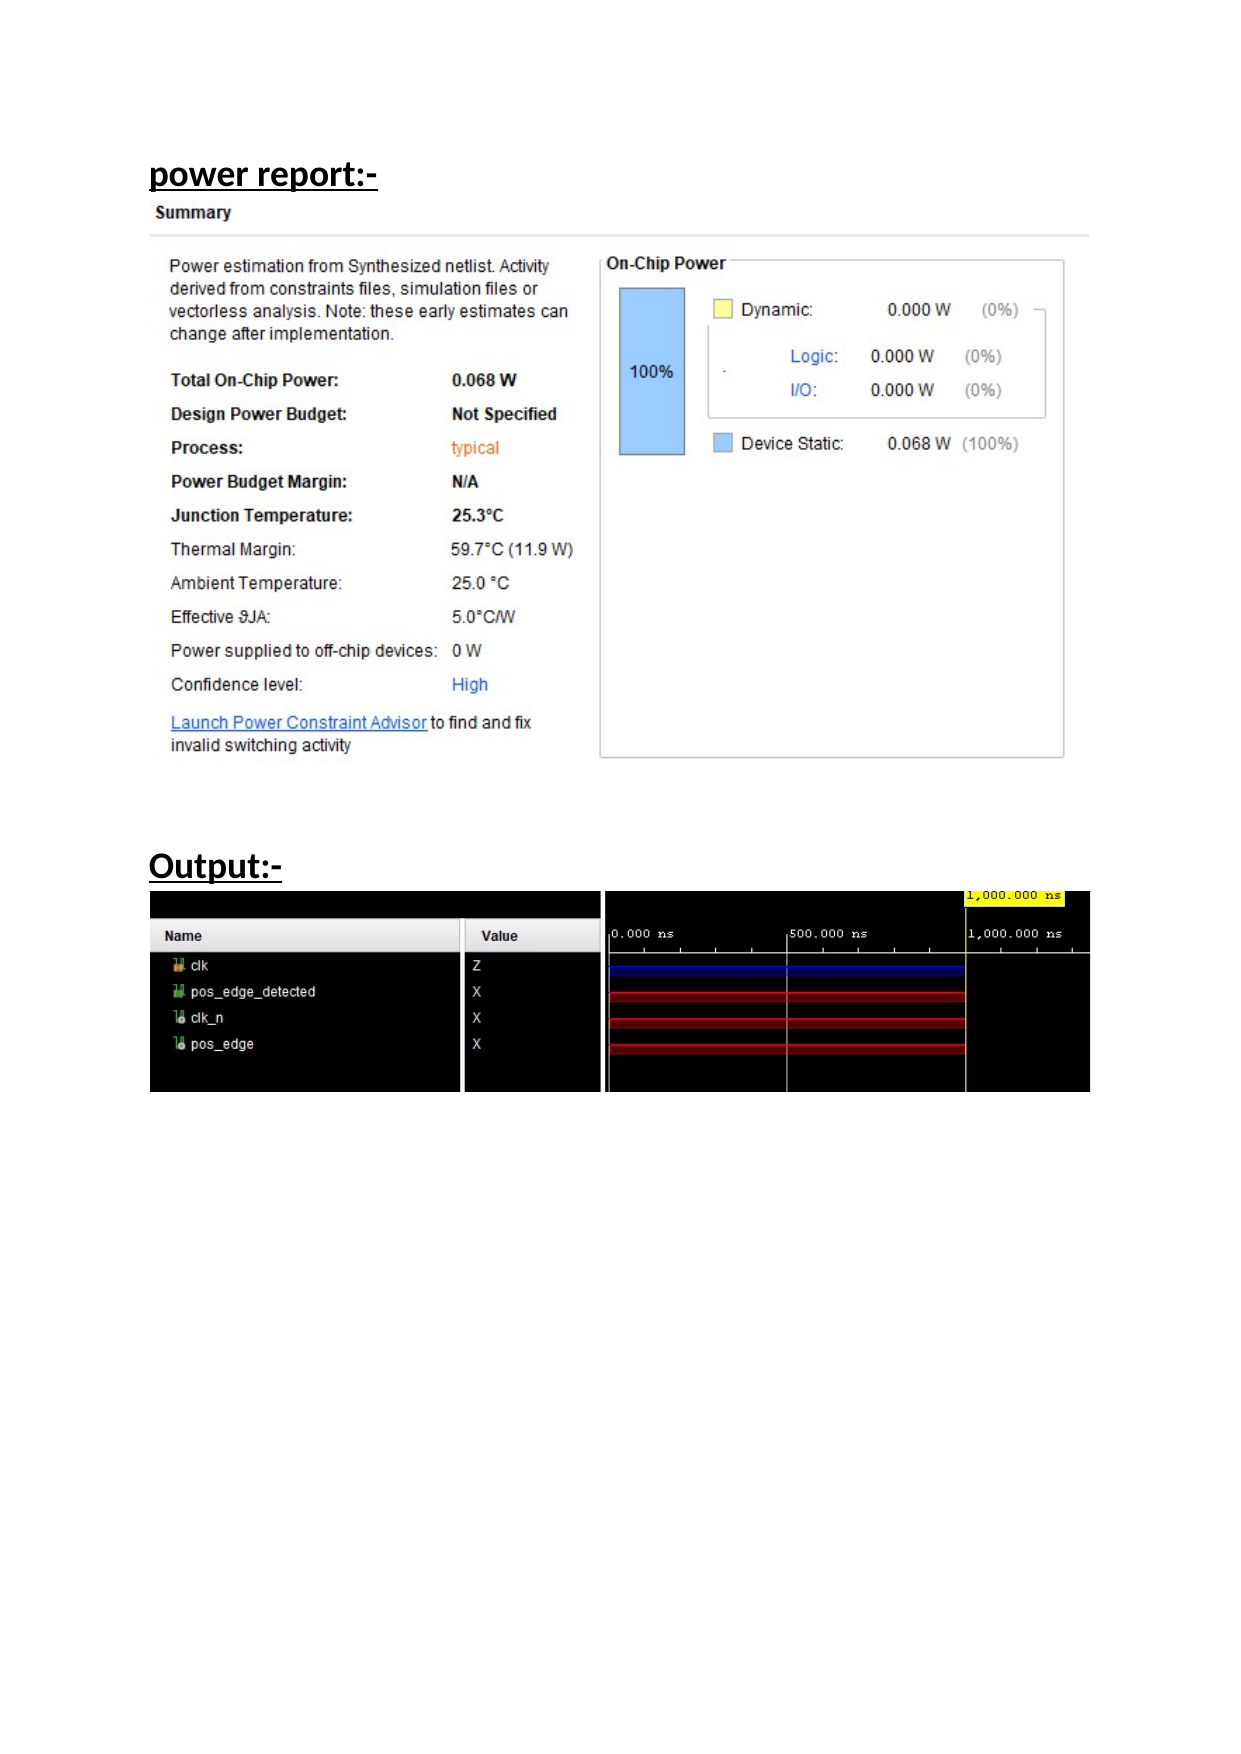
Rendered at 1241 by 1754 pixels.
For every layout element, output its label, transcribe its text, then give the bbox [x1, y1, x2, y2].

subtitle Output:- [148, 842, 431, 888]
subtitle power report:- [148, 150, 431, 196]
picture [150, 891, 1091, 1092]
picture [150, 199, 1090, 819]
